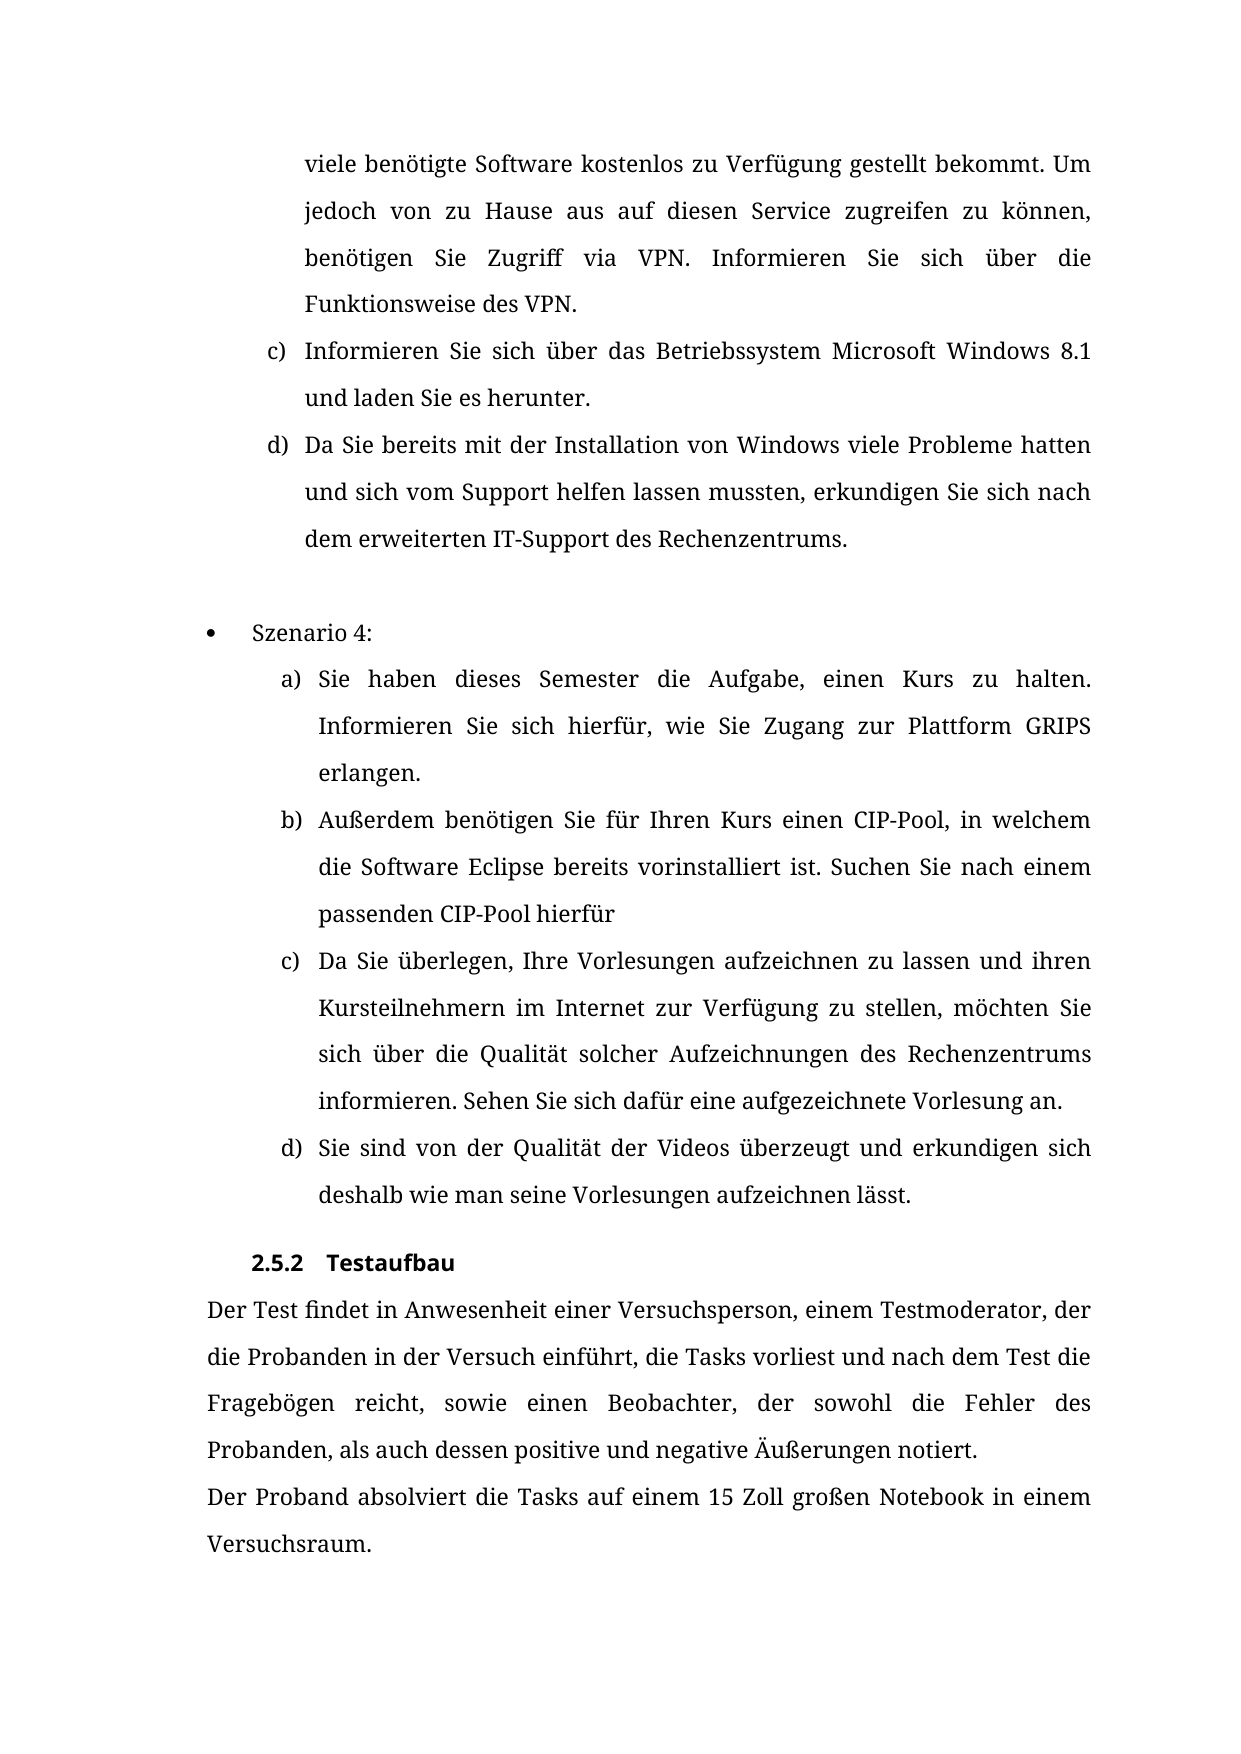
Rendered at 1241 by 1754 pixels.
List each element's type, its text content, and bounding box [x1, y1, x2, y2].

list Sie sind von der Qualität der Videos überzeugt und erkundigen sich deshalb wie man seine Vorlesungen aufzeichnen lässt. [281, 1132, 1092, 1210]
list Außerdem benötigen Sie für Ihren Kurs einen CIP-Pool, in welchem die Software Eclipse bereits vorinstalliert ist. Suchen Sie nach einem passenden CIP-Pool hierfür [281, 804, 1092, 929]
subtitle Testaufbau [251, 1247, 1092, 1278]
text Der Test findet in Anwesenheit einer Versuchsperson, einem Testmoderator, der die Probanden in der Versuch einführt, die Tasks vorliest und nach dem Test die Fragebögen reicht, sowie einen Beobachter, der sowohl die Fehler des Probanden, als auch dessen positive und negative Äußerungen notiert. [207, 1293, 1092, 1465]
list Da Sie überlegen, Ihre Vorlesungen aufzeichnen zu lassen und ihren Kursteilnehmern im Internet zur Verfügung zu stellen, möchten Sie sich über die Qualität solcher Aufzeichnungen des Rechenzentrums informieren. Sehen Sie sich dafür eine aufgezeichnete Vorlesung an. [281, 944, 1092, 1116]
list Szenario 4: [207, 616, 1092, 648]
text Der Proband absolviert die Tasks auf einem 15 Zoll großen Notebook in einem Versuchsraum. [207, 1481, 1092, 1559]
list Da Sie bereits mit der Installation von Windows viele Probleme hatten und sich vom Support helfen lassen mussten, erkundigen Sie sich nach dem erweiterten IT-Support des Rechenzentrums. [267, 429, 1092, 554]
list Sie haben dieses Semester die Aufgabe, einen Kurs zu halten. Informieren Sie sich hierfür, wie Sie Zugang zur Plattform GRIPS erlangen. [281, 663, 1092, 788]
list Informieren Sie sich über das Betriebssystem Microsoft Windows 8.1 und laden Sie es herunter. [267, 335, 1092, 413]
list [267, 148, 1092, 319]
